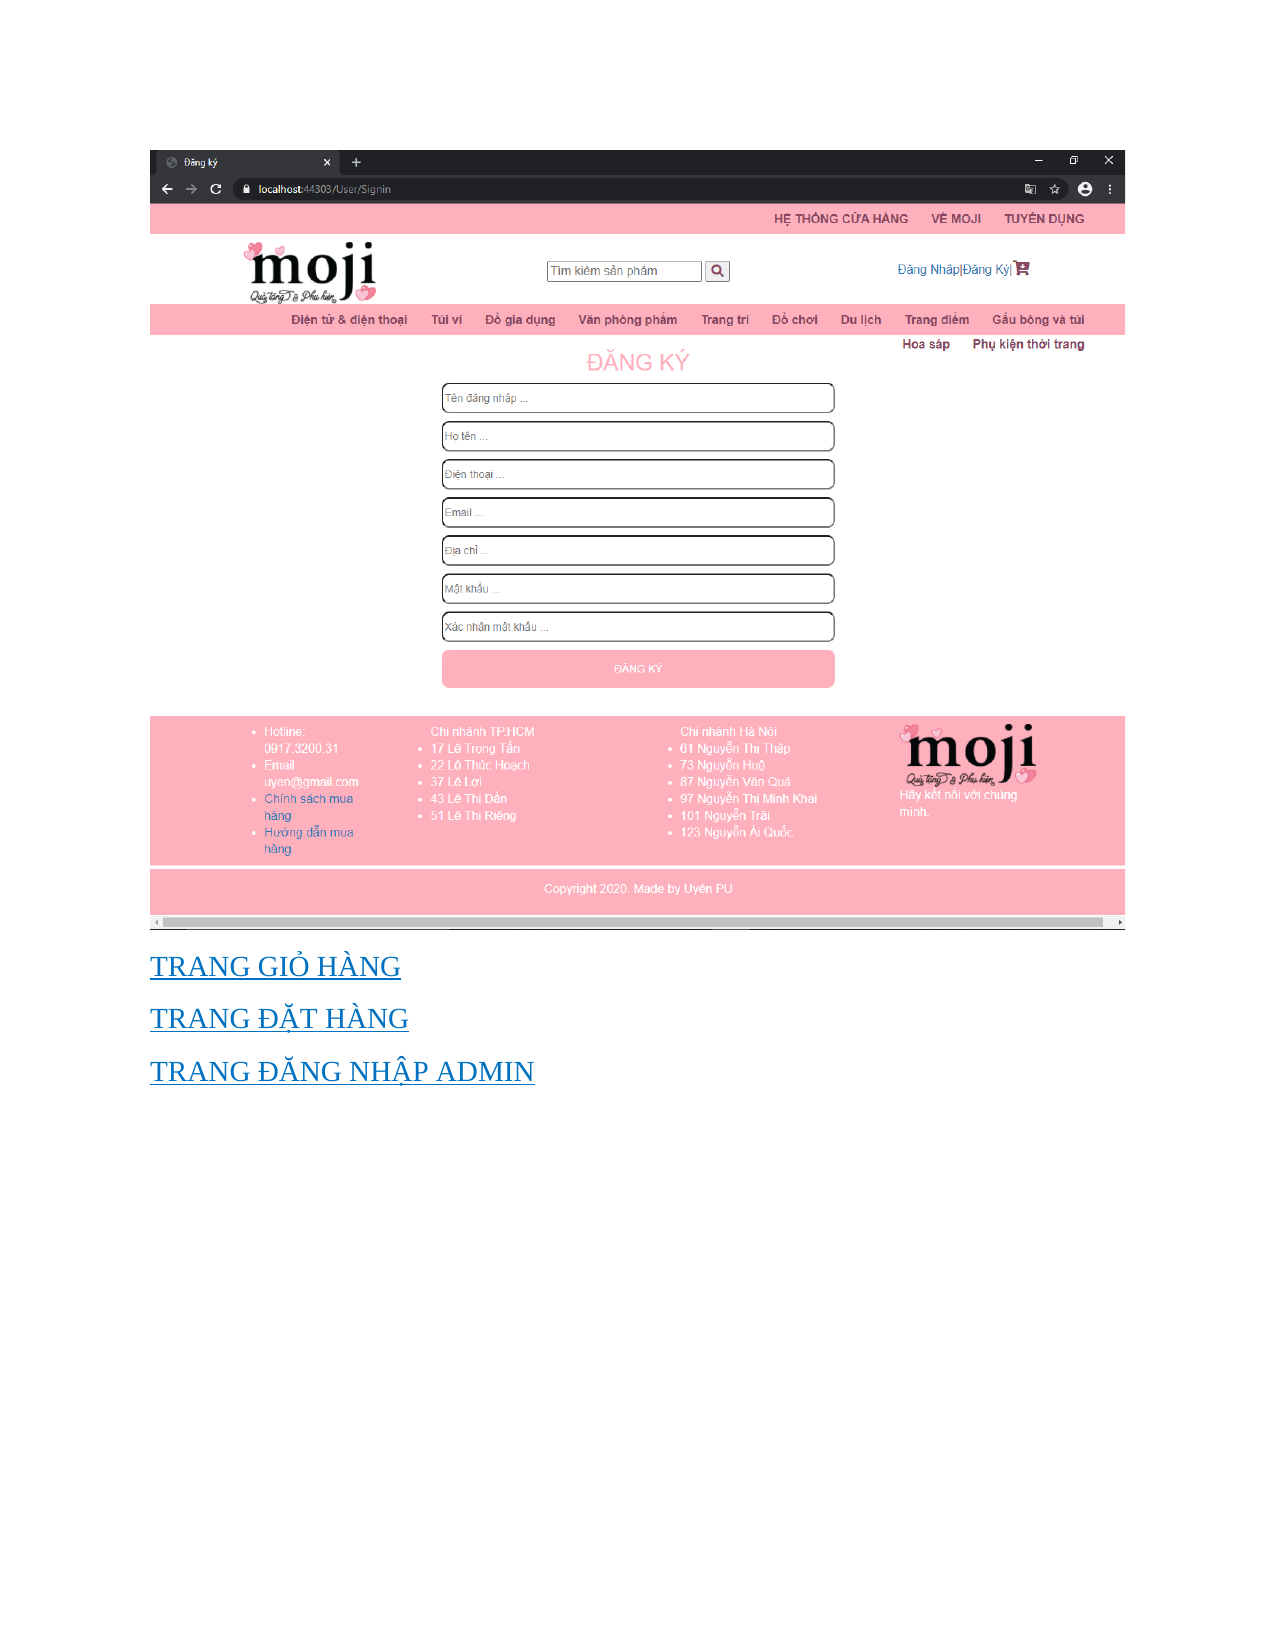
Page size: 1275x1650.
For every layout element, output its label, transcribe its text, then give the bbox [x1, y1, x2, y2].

picture [150, 150, 1125, 930]
text TRANG ĐĂNG NHẬP ADMIN [150, 1054, 1125, 1088]
text TRANG ĐẶT HÀNG [150, 1002, 1125, 1035]
text TRANG GIỎ HÀNG [150, 949, 1125, 982]
